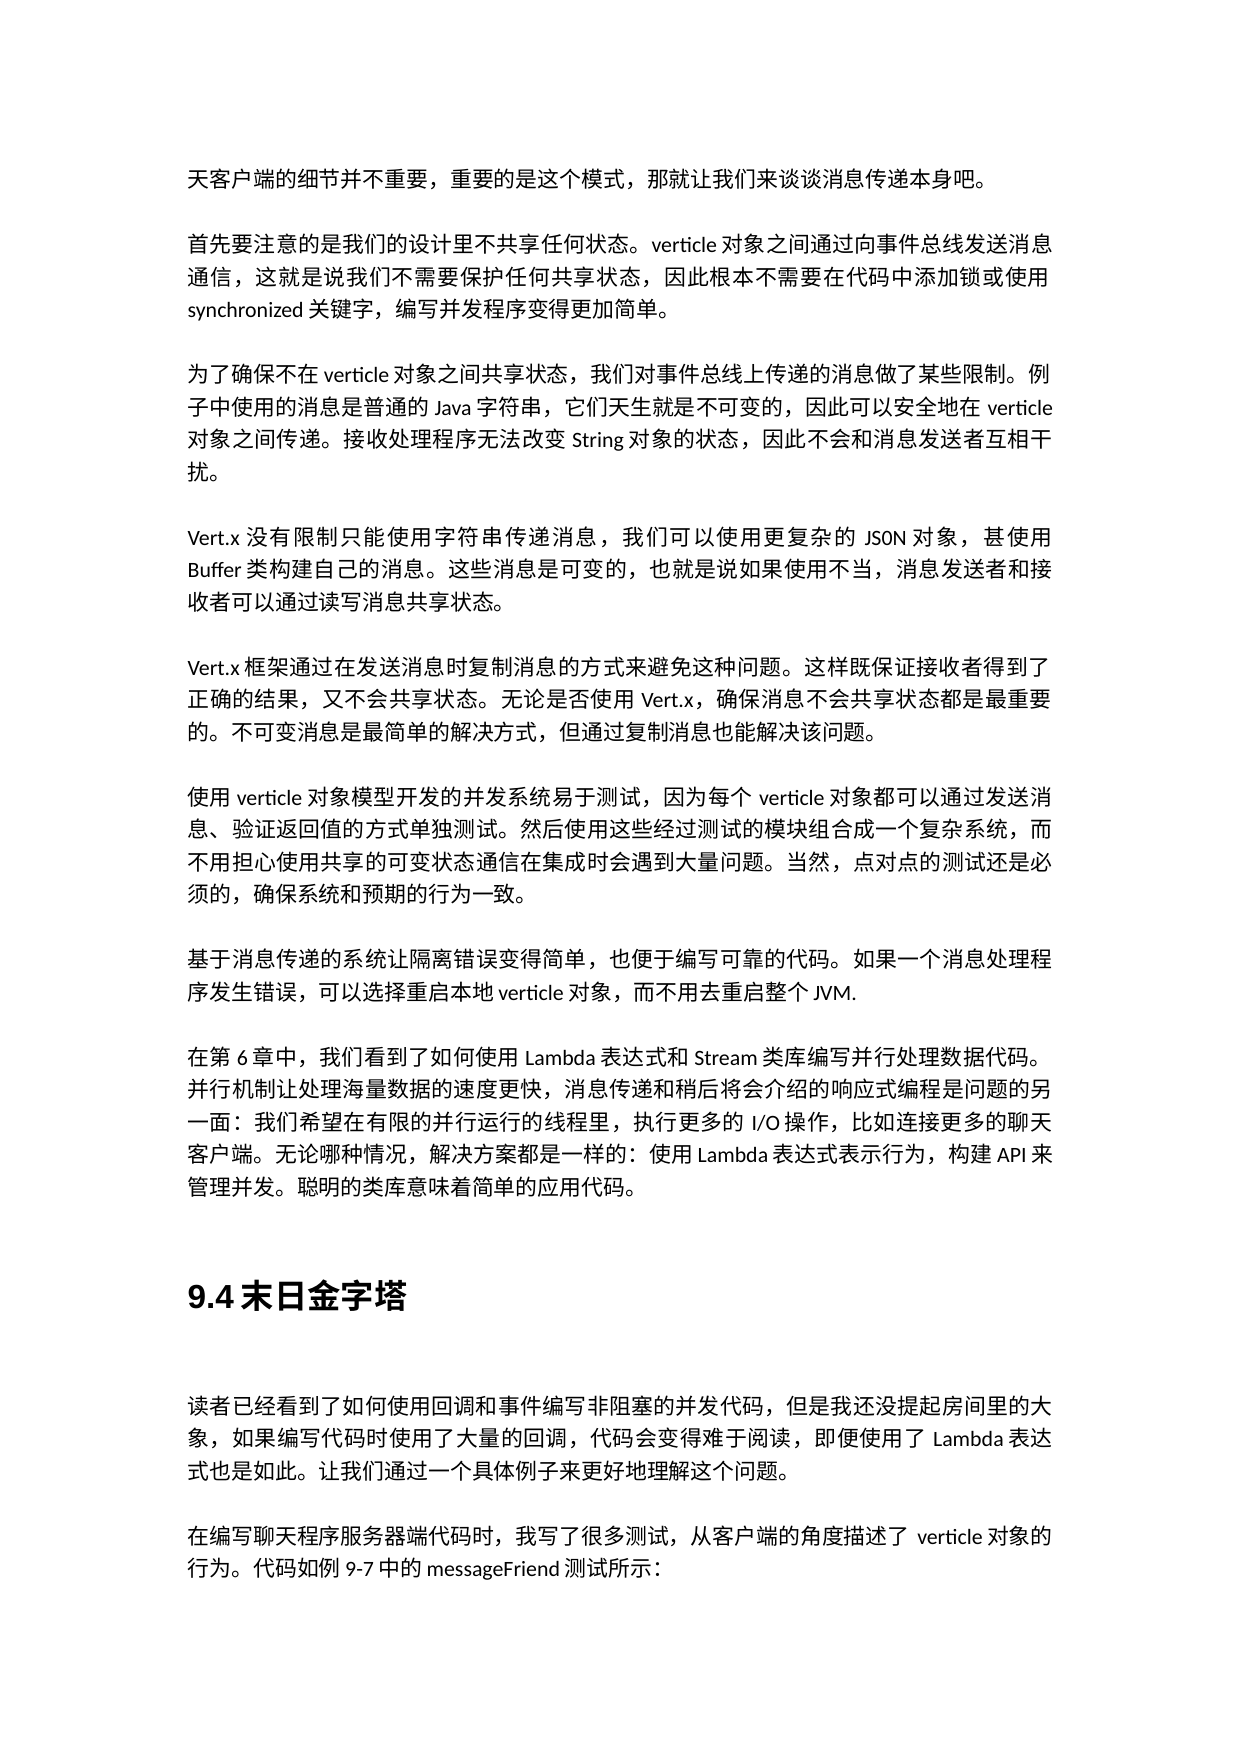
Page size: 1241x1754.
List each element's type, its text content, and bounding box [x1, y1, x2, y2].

text 基于消息传递的系统让隔离错误变得简单，也便于编写可靠的代码。如果一个消息处理程序发生错误，可以选择重启本地verticle对象，而不用去重启整个JVM. [187, 942, 1053, 1007]
text 为了确保不在verticle对象之间共享状态，我们对事件总线上传递的消息做了某些限制。例子中使用的消息是普通的Java字符串，它们天生就是不可变的，因此可以安全地在verticle对象之间传递。接收处理程序无法改变String对象的状态，因此不会和消息发送者互相干扰。 [187, 357, 1053, 487]
subtitle 9.4末日金字塔 [187, 1262, 1053, 1327]
text 在第6章中，我们看到了如何使用Lambda表达式和Stream类库编写并行处理数据代码。并行机制让处理海量数据的速度更快，消息传递和稍后将会介绍的响应式编程是问题的另一面：我们希望在有限的并行运行的线程里，执行更多的I/O操作，比如连接更多的聊天客户端。无论哪种情况，解决方案都是一样的：使用Lambda表达式表示行为，构建API来管理并发。聪明的类库意味着简单的应用代码。 [187, 1039, 1053, 1202]
text 使用verticle对象模型开发的并发系统易于测试，因为每个verticle对象都可以通过发送消息、验证返回值的方式单独测试。然后使用这些经过测试的模块组合成一个复杂系统，而不用担心使用共享的可变状态通信在集成时会遇到大量问题。当然，点对点的测试还是必须的，确保系统和预期的行为一致。 [187, 779, 1053, 909]
text 在编写聊天程序服务器端代码时，我写了很多测试，从客户端的角度描述了verticle对象的行为。代码如例9-7中的messageFriend测试所示： [187, 1518, 1053, 1583]
text 读者已经看到了如何使用回调和事件编写非阻塞的并发代码，但是我还没提起房间里的大象，如果编写代码时使用了大量的回调，代码会变得难于阅读，即便使用了Lambda表达式也是如此。让我们通过一个具体例子来更好地理解这个问题。 [187, 1388, 1053, 1486]
text Vert.x没有限制只能使用字符串传递消息，我们可以使用更复杂的JS0N对象，甚使用Buffer类构建自己的消息。这些消息是可变的，也就是说如果使用不当，消息发送者和接收者可以通过读写消息共享状态。 [187, 519, 1053, 617]
text 首先要注意的是我们的设计里不共享任何状态。verticle对象之间通过向事件总线发送消息通信，这就是说我们不需要保护任何共享状态，因此根本不需要在代码中添加锁或使用synchronized关键字，编写并发程序变得更加简单。 [187, 227, 1053, 324]
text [187, 162, 1053, 194]
text Vert.x框架通过在发送消息时复制消息的方式来避免这种问题。这样既保证接收者得到了正确的结果，又不会共享状态。无论是否使用Vert.x，确保消息不会共享状态都是最重要的。不可变消息是最简单的解决方式，但通过复制消息也能解决该问题。 [187, 649, 1053, 747]
